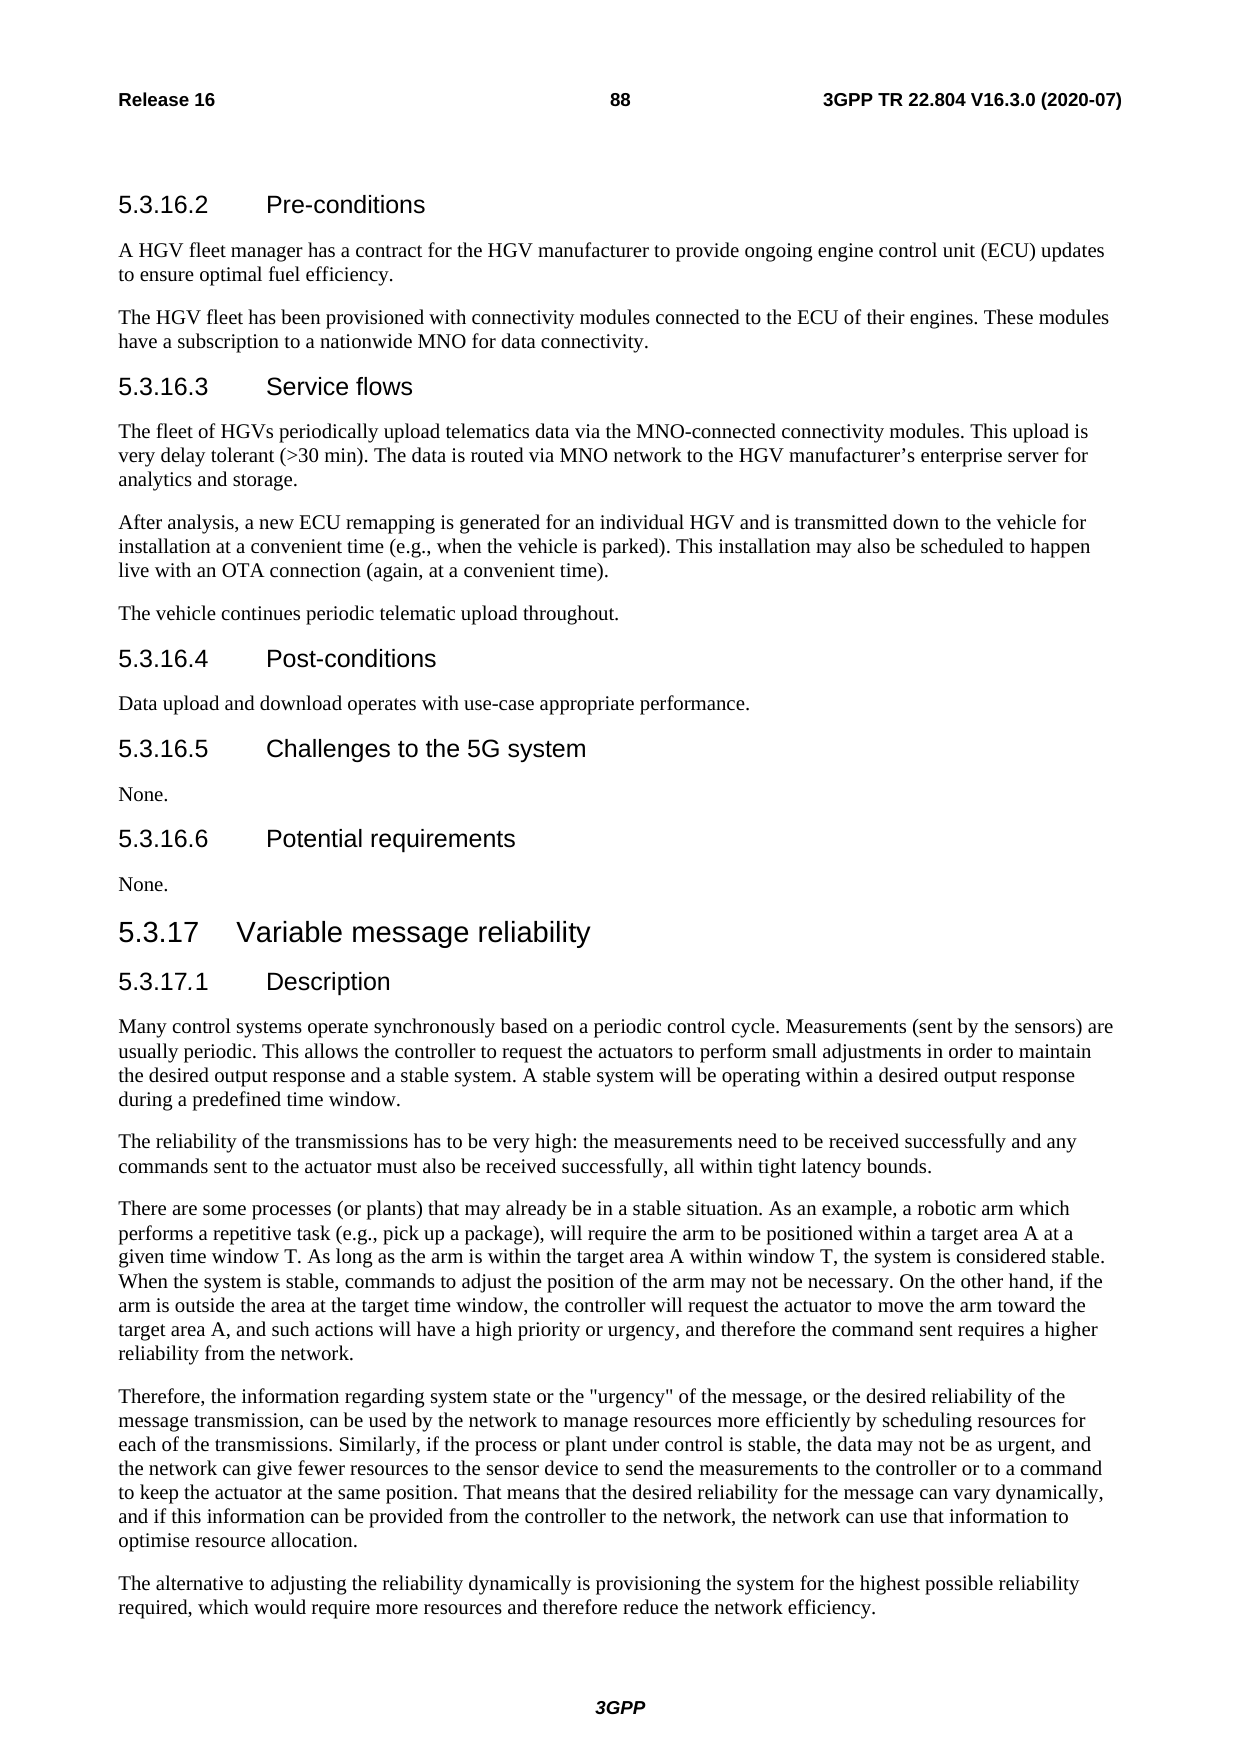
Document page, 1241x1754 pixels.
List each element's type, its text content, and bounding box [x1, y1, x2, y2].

text Data upload and download operates with use-case appropriate performance. [118, 691, 1122, 715]
text The HGV fleet has been provisioned with connectivity modules connected to the ECU of their engines. These modules have a subscription to a nationwide MNO for data connectivity. [118, 305, 1122, 353]
subtitle 5.3.16.5 Challenges to the 5G system [118, 734, 1122, 763]
subtitle 5.3.17.1 Description [118, 967, 1122, 996]
subtitle 5.3.16.3 Service flows [118, 372, 1122, 400]
subtitle 5.3.16.4 Post-conditions [118, 644, 1122, 672]
subtitle 5.3.16.6 Potential requirements [118, 824, 1122, 853]
text There are some processes (or plants) that may already be in a stable situation. As an example, a robotic arm which performs a repetitive task (e.g., pick up a package), will require the arm to be positioned within a target area A at a given time window T. As long as the arm is within the target area A within window T, the system is considered stable. When the system is stable, commands to adjust the position of the arm may not be necessary. On the other hand, if the arm is outside the area at the target time window, the controller will request the actuator to move the arm toward the target area A, and such actions will have a high priority or urgency, and therefore the command sent requires a higher reliability from the network. [118, 1196, 1122, 1365]
subtitle 5.3.17 Variable message reliability [118, 915, 1122, 948]
subtitle 5.3.16.2 Pre-conditions [118, 190, 1122, 219]
text After analysis, a new ECU remapping is generated for an individual HGV and is transmitted down to the vehicle for installation at a convenient time (e.g., when the vehicle is parked). This installation may also be scheduled to happen live with an OTA connection (again, at a convenient time). [118, 510, 1122, 582]
text The reliability of the transmissions has to be very high: the measurements need to be received successfully and any commands sent to the actuator must also be received successfully, all within tight latency bounds. [118, 1129, 1122, 1178]
text The alternative to adjusting the reliability dynamically is provisioning the system for the highest possible reliability required, which would require more resources and therefore reduce the network efficiency. [118, 1571, 1122, 1619]
text Therefore, the information regarding system state or the "urgency" of the message, or the desired reliability of the message transmission, can be used by the network to manage resources more efficiently by scheduling resources for each of the transmissions. Similarly, if the process or plant under control is stable, the data may not be as urgent, and the network can give fewer resources to the sensor device to send the measurements to the controller or to a command to keep the actuator at the same position. That means that the desired reliability for the message can vary dynamically, and if this information can be provided from the controller to the network, the network can use that information to optimise resource allocation. [118, 1383, 1122, 1552]
text Many control systems operate synchronously based on a periodic control cycle. Measurements (sent by the sensors) are usually periodic. This allows the controller to request the actuators to perform small adjustments in order to maintain the desired output response and a stable system. A stable system will be operating within a desired output response during a predefined time window. [118, 1014, 1122, 1111]
text None. [118, 872, 1122, 896]
text None. [118, 782, 1122, 806]
text The fleet of HGVs periodically upload telematics data via the MNO-connected connectivity modules. This upload is very delay tolerant (>30 min). The data is routed via MNO network to the HGV manufacturer’s enterprise server for analytics and storage. [118, 419, 1122, 491]
text A HGV fleet manager has a contract for the HGV manufacturer to provide ongoing engine control unit (ECU) updates to ensure optimal fuel efficiency. [118, 238, 1122, 286]
text The vehicle continues periodic telematic upload throughout. [118, 601, 1122, 625]
